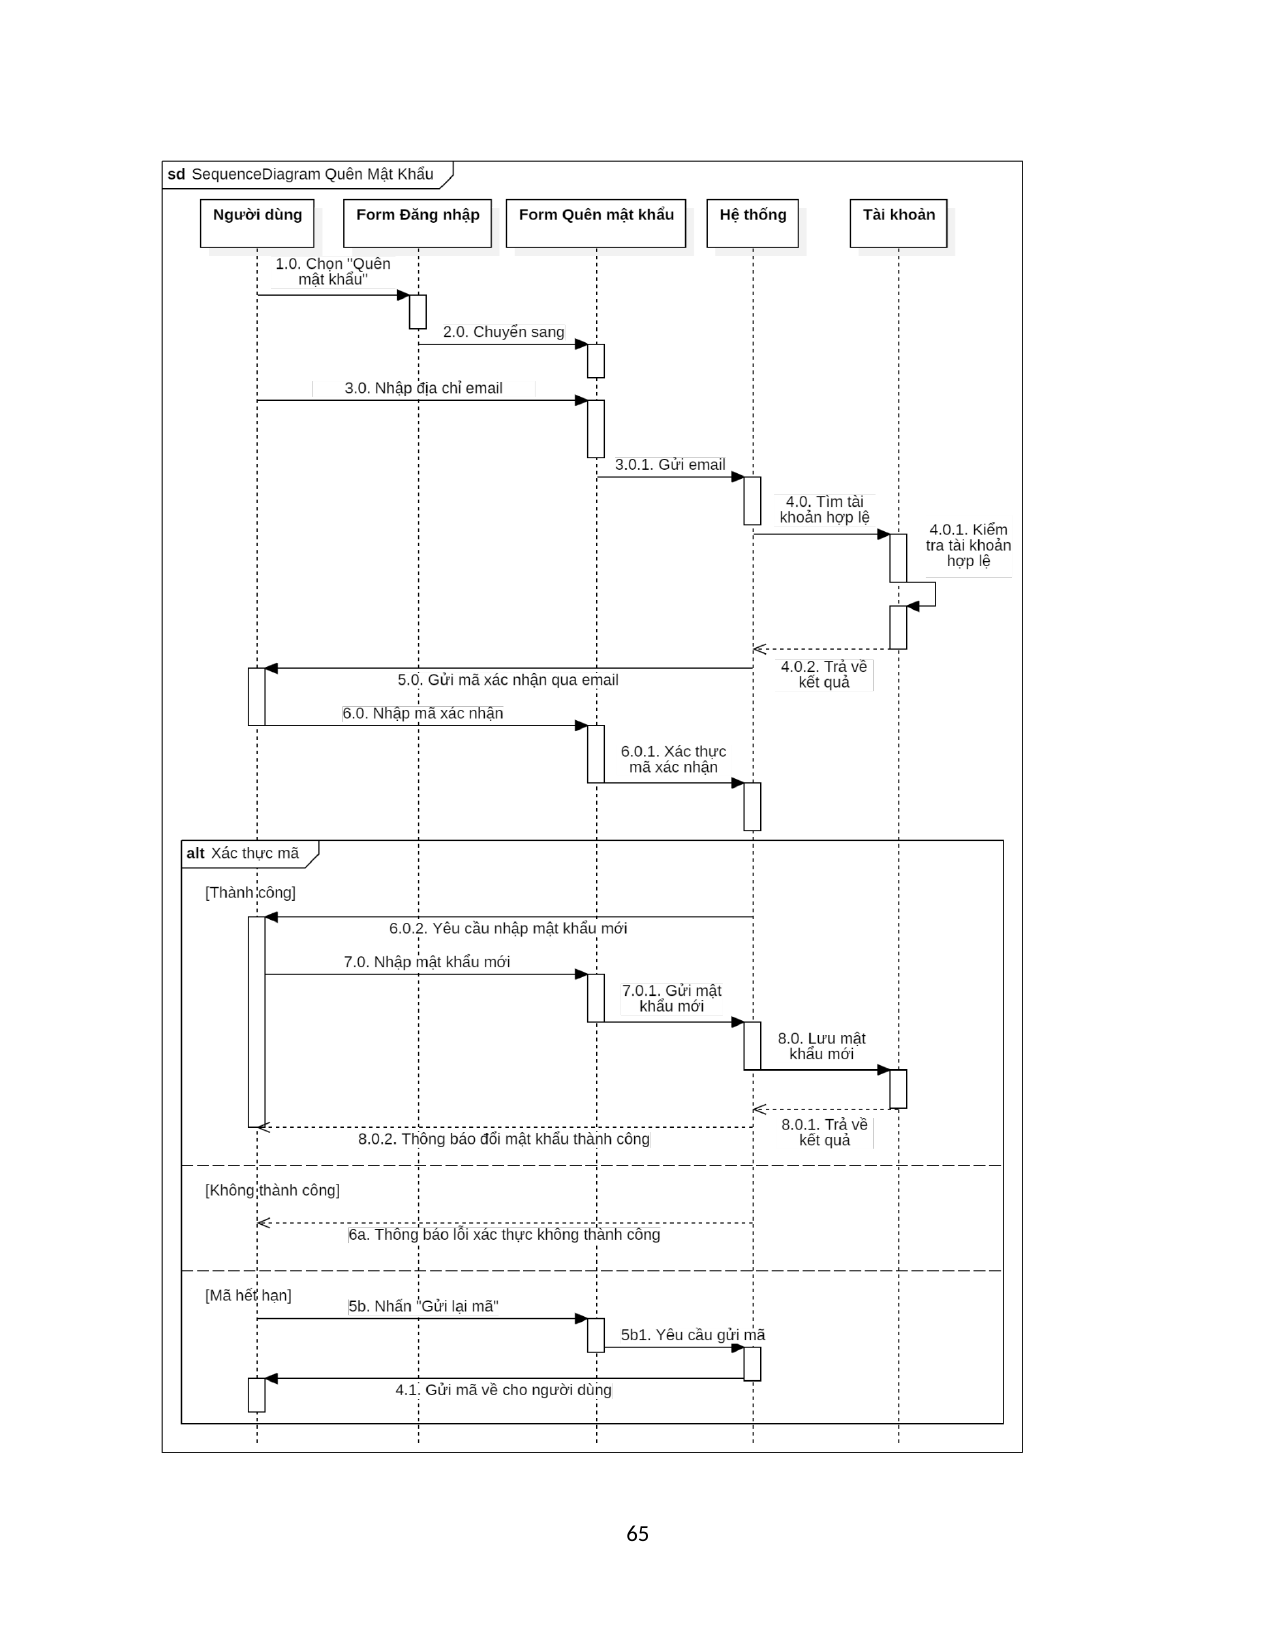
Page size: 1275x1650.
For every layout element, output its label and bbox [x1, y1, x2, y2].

picture [150, 150, 1070, 1500]
